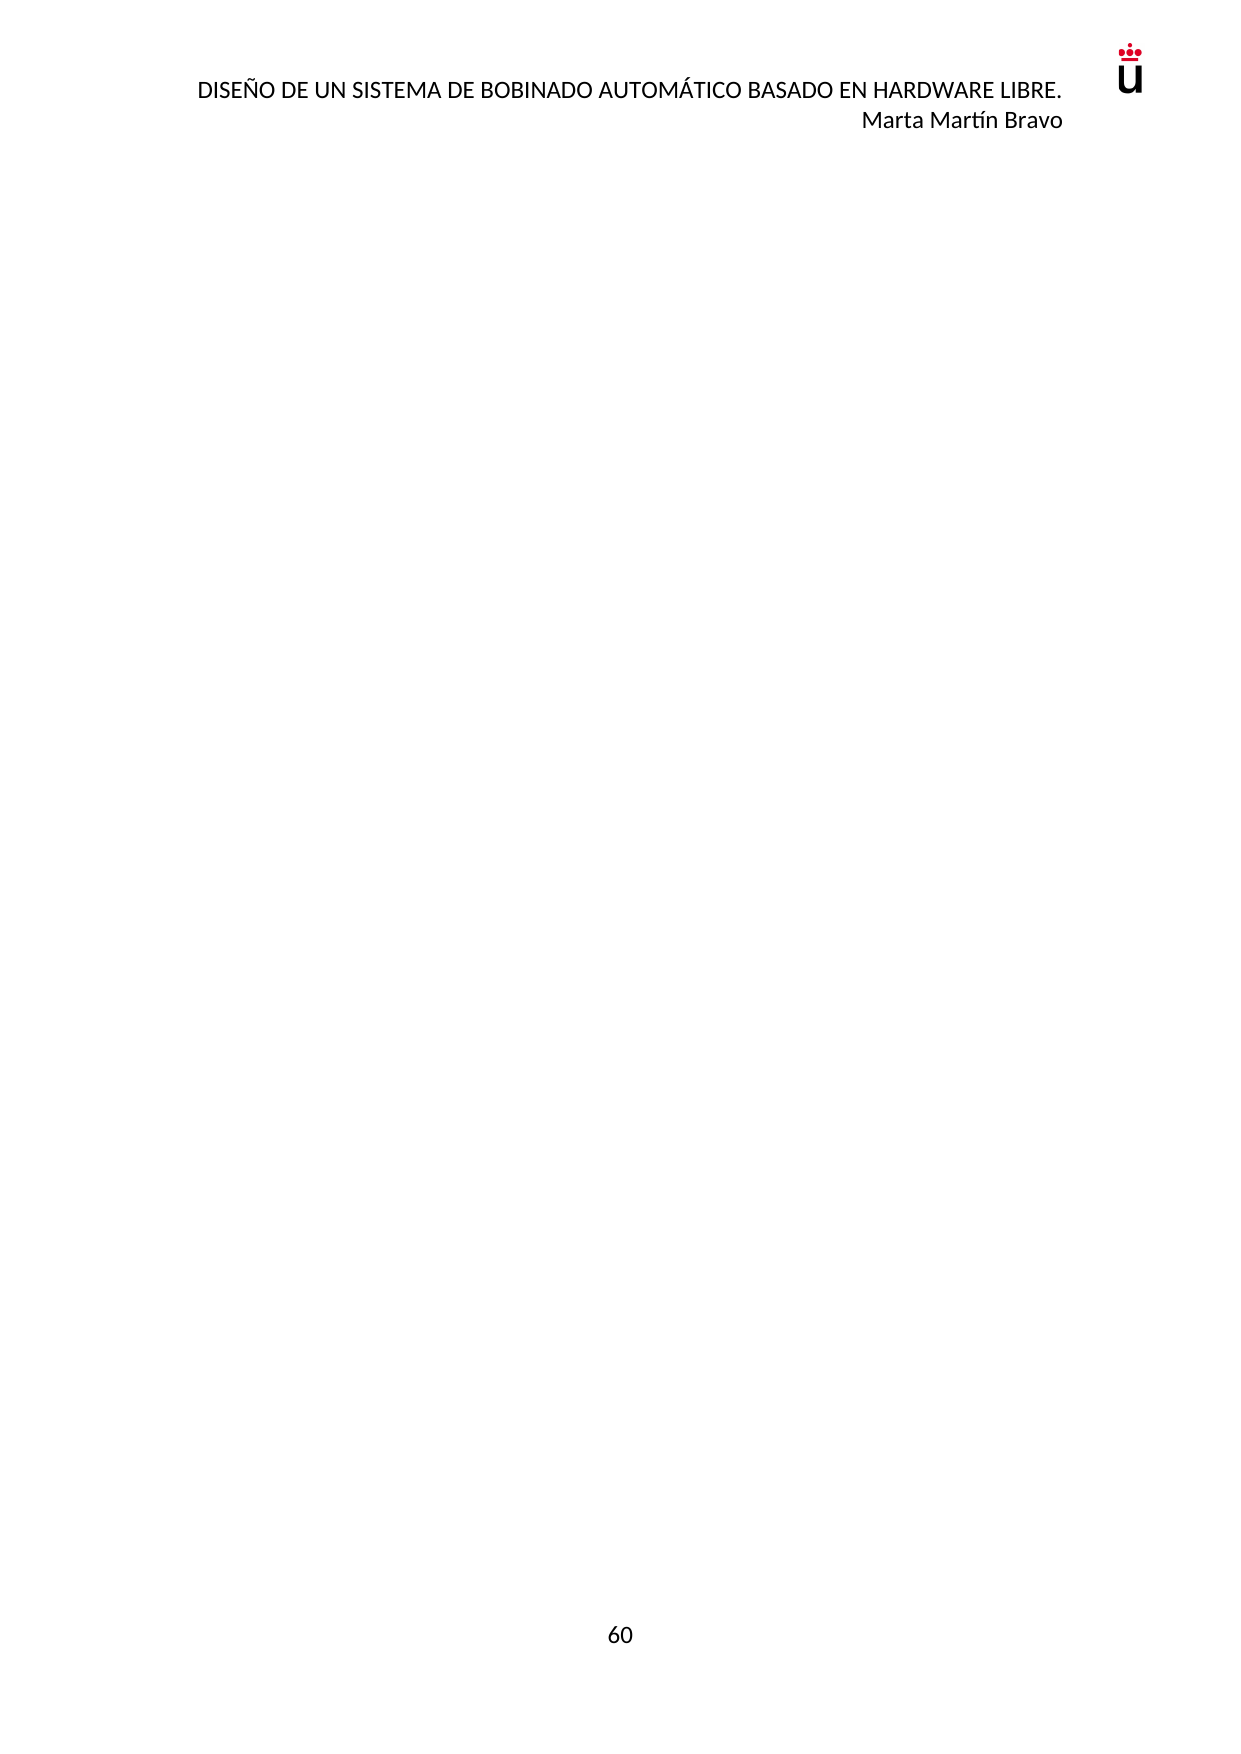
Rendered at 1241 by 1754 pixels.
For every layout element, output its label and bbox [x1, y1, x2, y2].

picture [1118, 43, 1146, 95]
